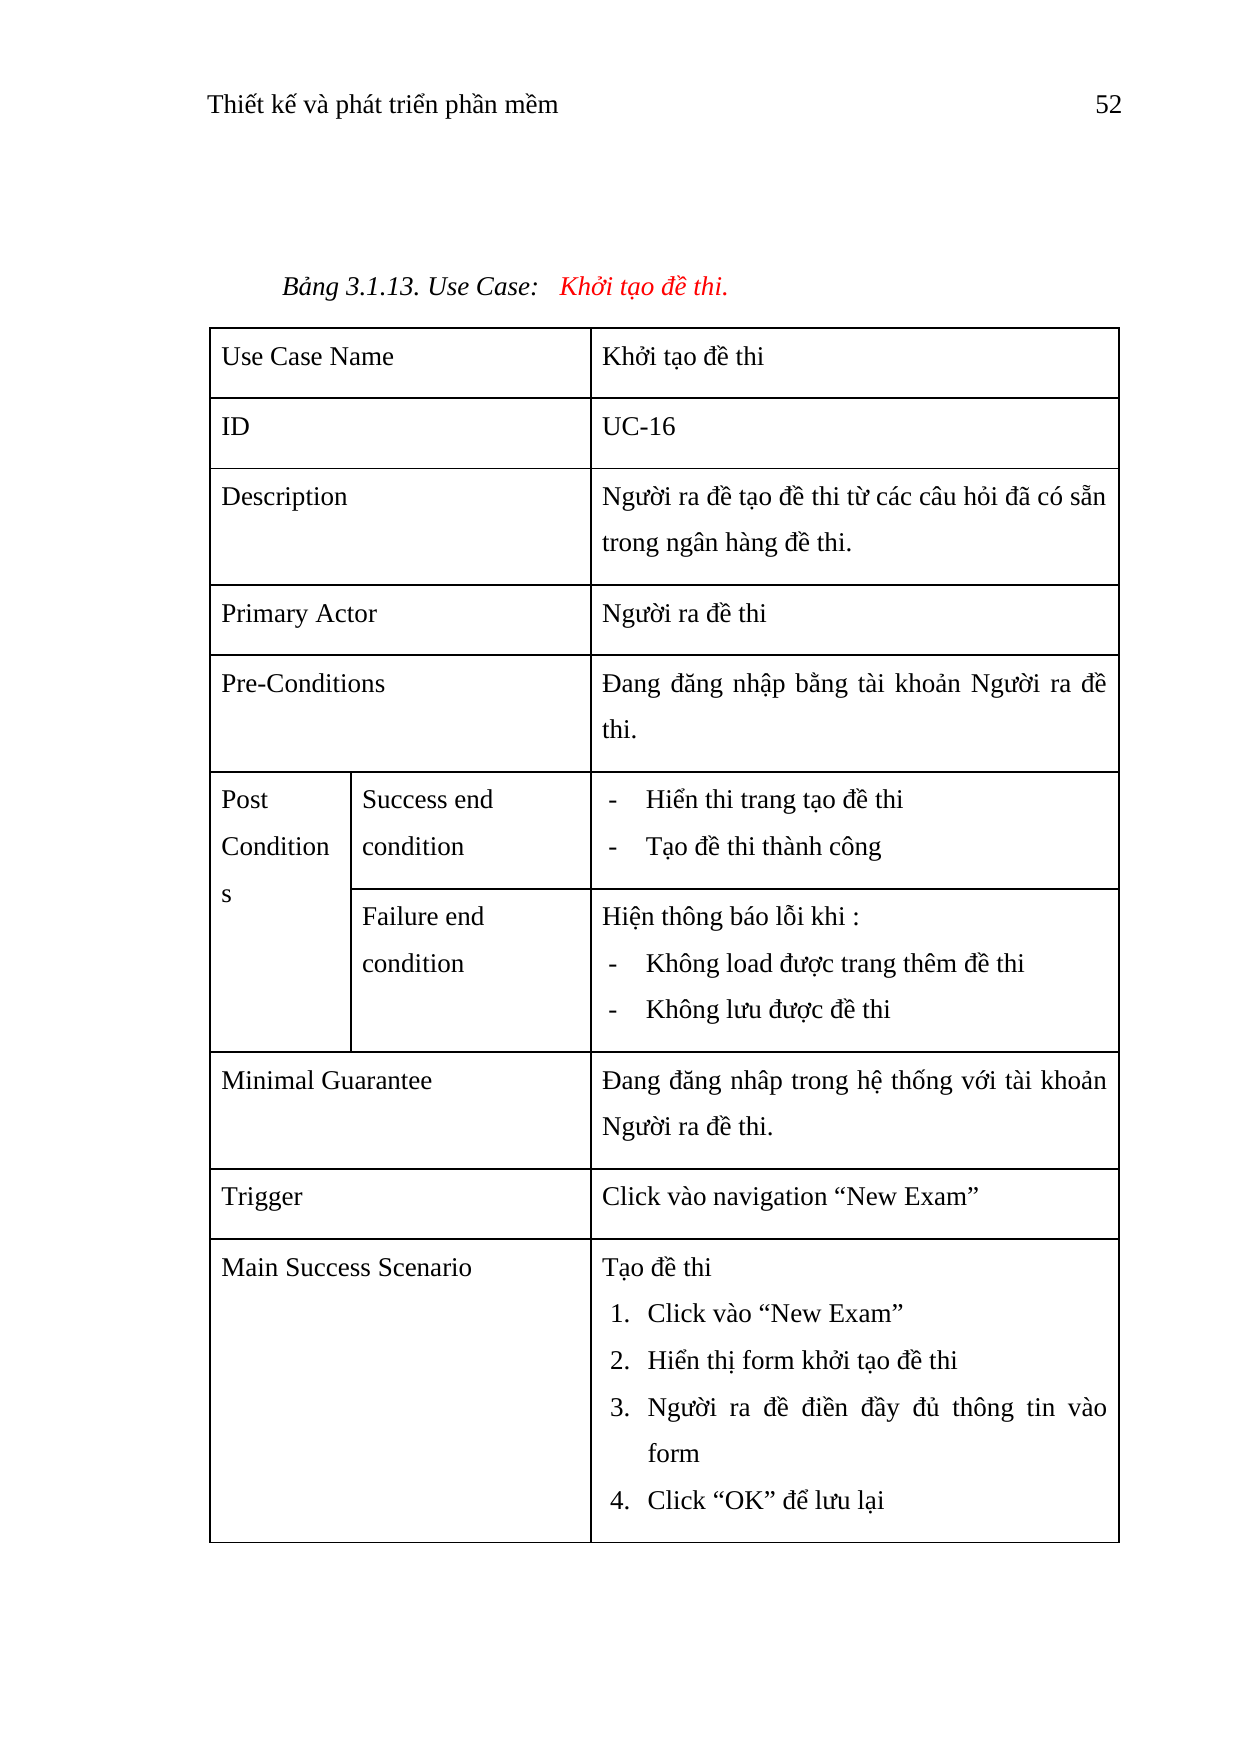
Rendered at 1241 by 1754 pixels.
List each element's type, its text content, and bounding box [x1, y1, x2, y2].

table_cell Pre-Conditions [211, 656, 590, 771]
table_cell Primary Actor [211, 586, 590, 654]
table_cell Người ra đề tạo đề thi từ các câu hỏi đã có sẵn trong ngân hàng đề thi. [592, 469, 1118, 584]
table_header Khởi tạo đề thi [592, 329, 1118, 397]
table_cell UC-16 [592, 399, 1118, 467]
table_cell Hiển thi trang tạo đề thi Tạo đề thi thành công [592, 773, 1118, 888]
table_cell Người ra đề thi [592, 586, 1118, 654]
table_cell Hiện thông báo lỗi khi : Không load được trang thêm đề thi Không lưu được đề thi [592, 890, 1118, 1051]
table_header Use Case Name [211, 329, 590, 397]
subtitle Bảng 3.1.13. Use Case: Khởi tạo đề thi. [282, 270, 1122, 301]
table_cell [211, 1240, 590, 1542]
table_cell Post Conditions [211, 773, 350, 1051]
table_cell Đang đăng nhâp trong hệ thống với tài khoản Người ra đề thi. [592, 1053, 1118, 1168]
table_cell Description [211, 469, 590, 584]
table_cell Đang đăng nhập bằng tài khoản Người ra đề thi. [592, 656, 1118, 771]
table_cell Minimal Guarantee [211, 1053, 590, 1168]
table_cell Failure end condition [352, 890, 590, 1051]
table_cell Success end condition [352, 773, 590, 888]
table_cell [592, 1240, 1118, 1542]
table_cell Trigger [211, 1170, 590, 1238]
table_cell Click vào navigation “New Exam” [592, 1170, 1118, 1238]
table_cell ID [211, 399, 590, 467]
